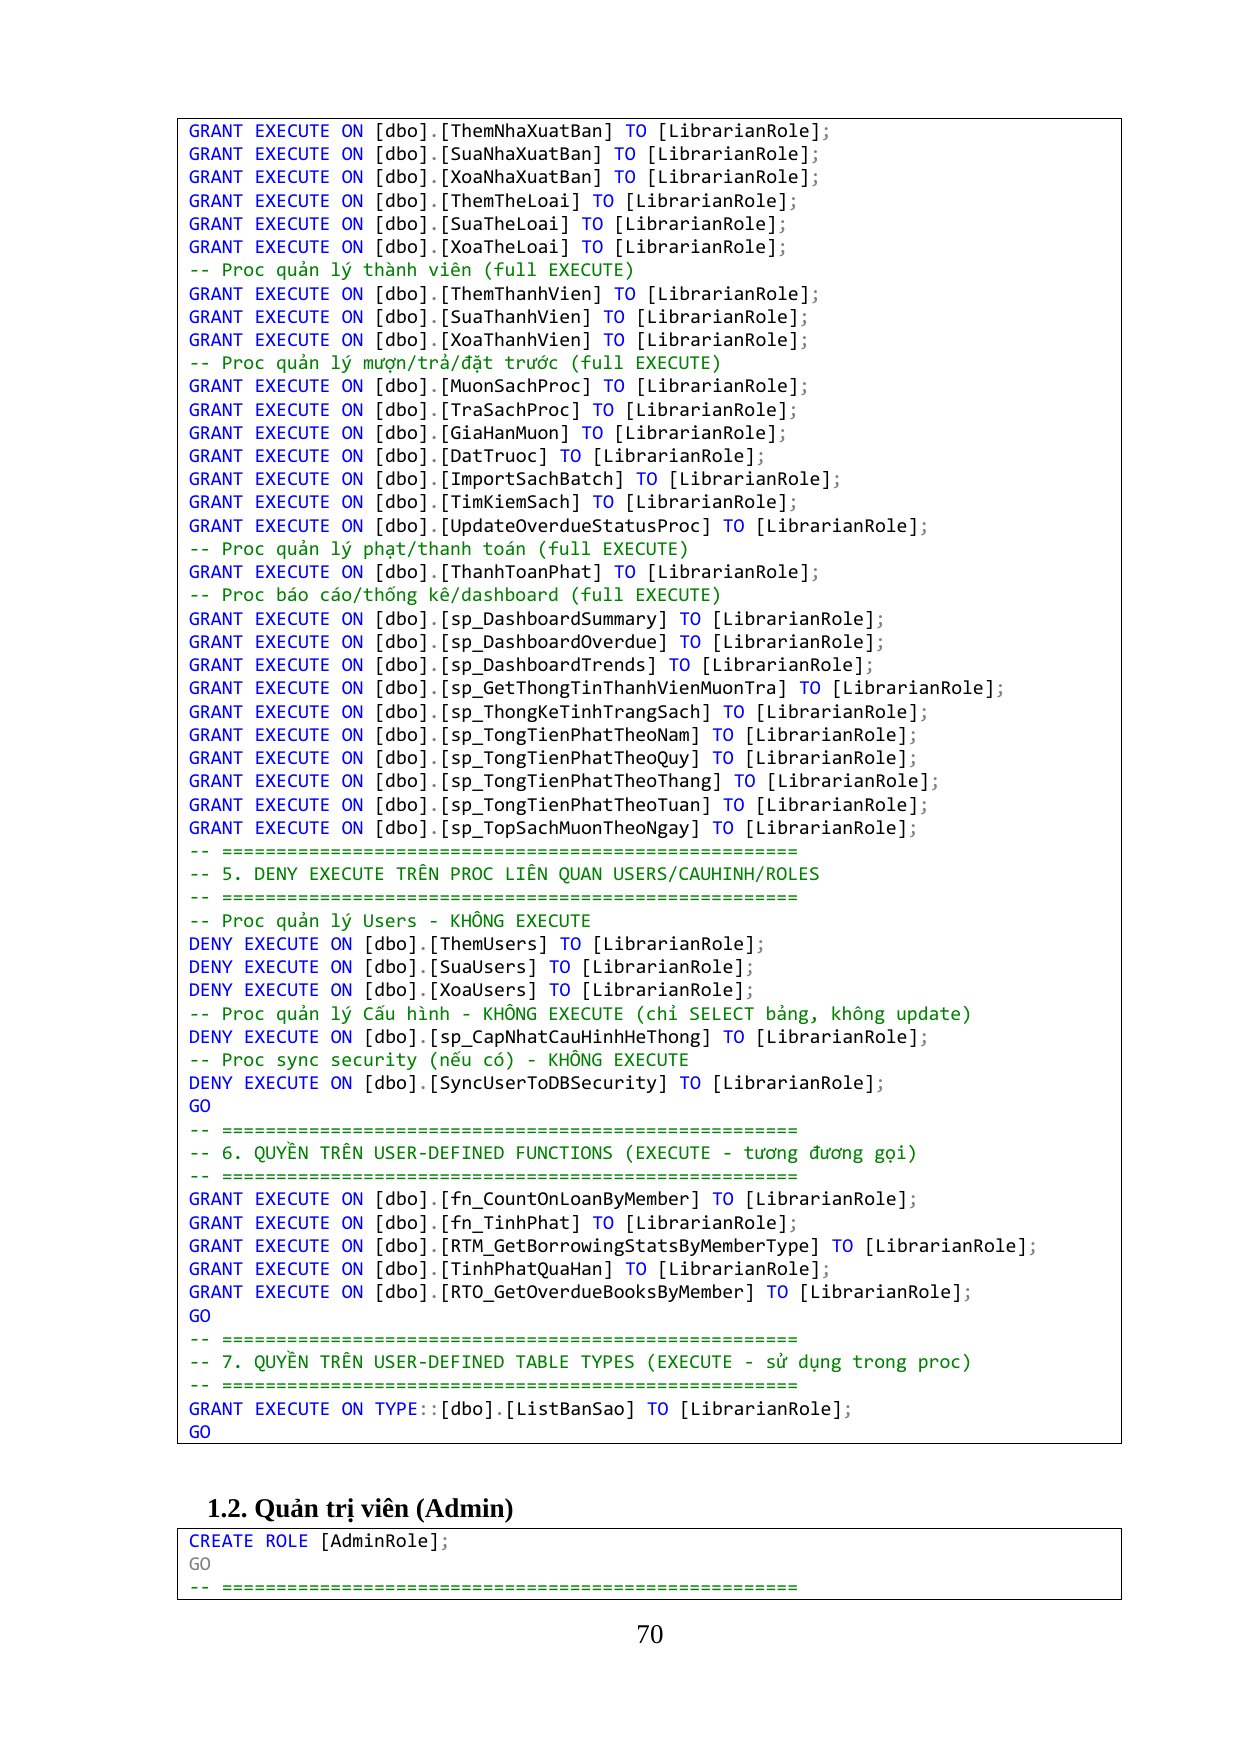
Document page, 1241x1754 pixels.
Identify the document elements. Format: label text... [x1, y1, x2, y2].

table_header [178, 1529, 1121, 1599]
subtitle 1.2. Quản trị viên (Admin) [177, 1492, 1122, 1524]
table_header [178, 119, 1121, 1443]
